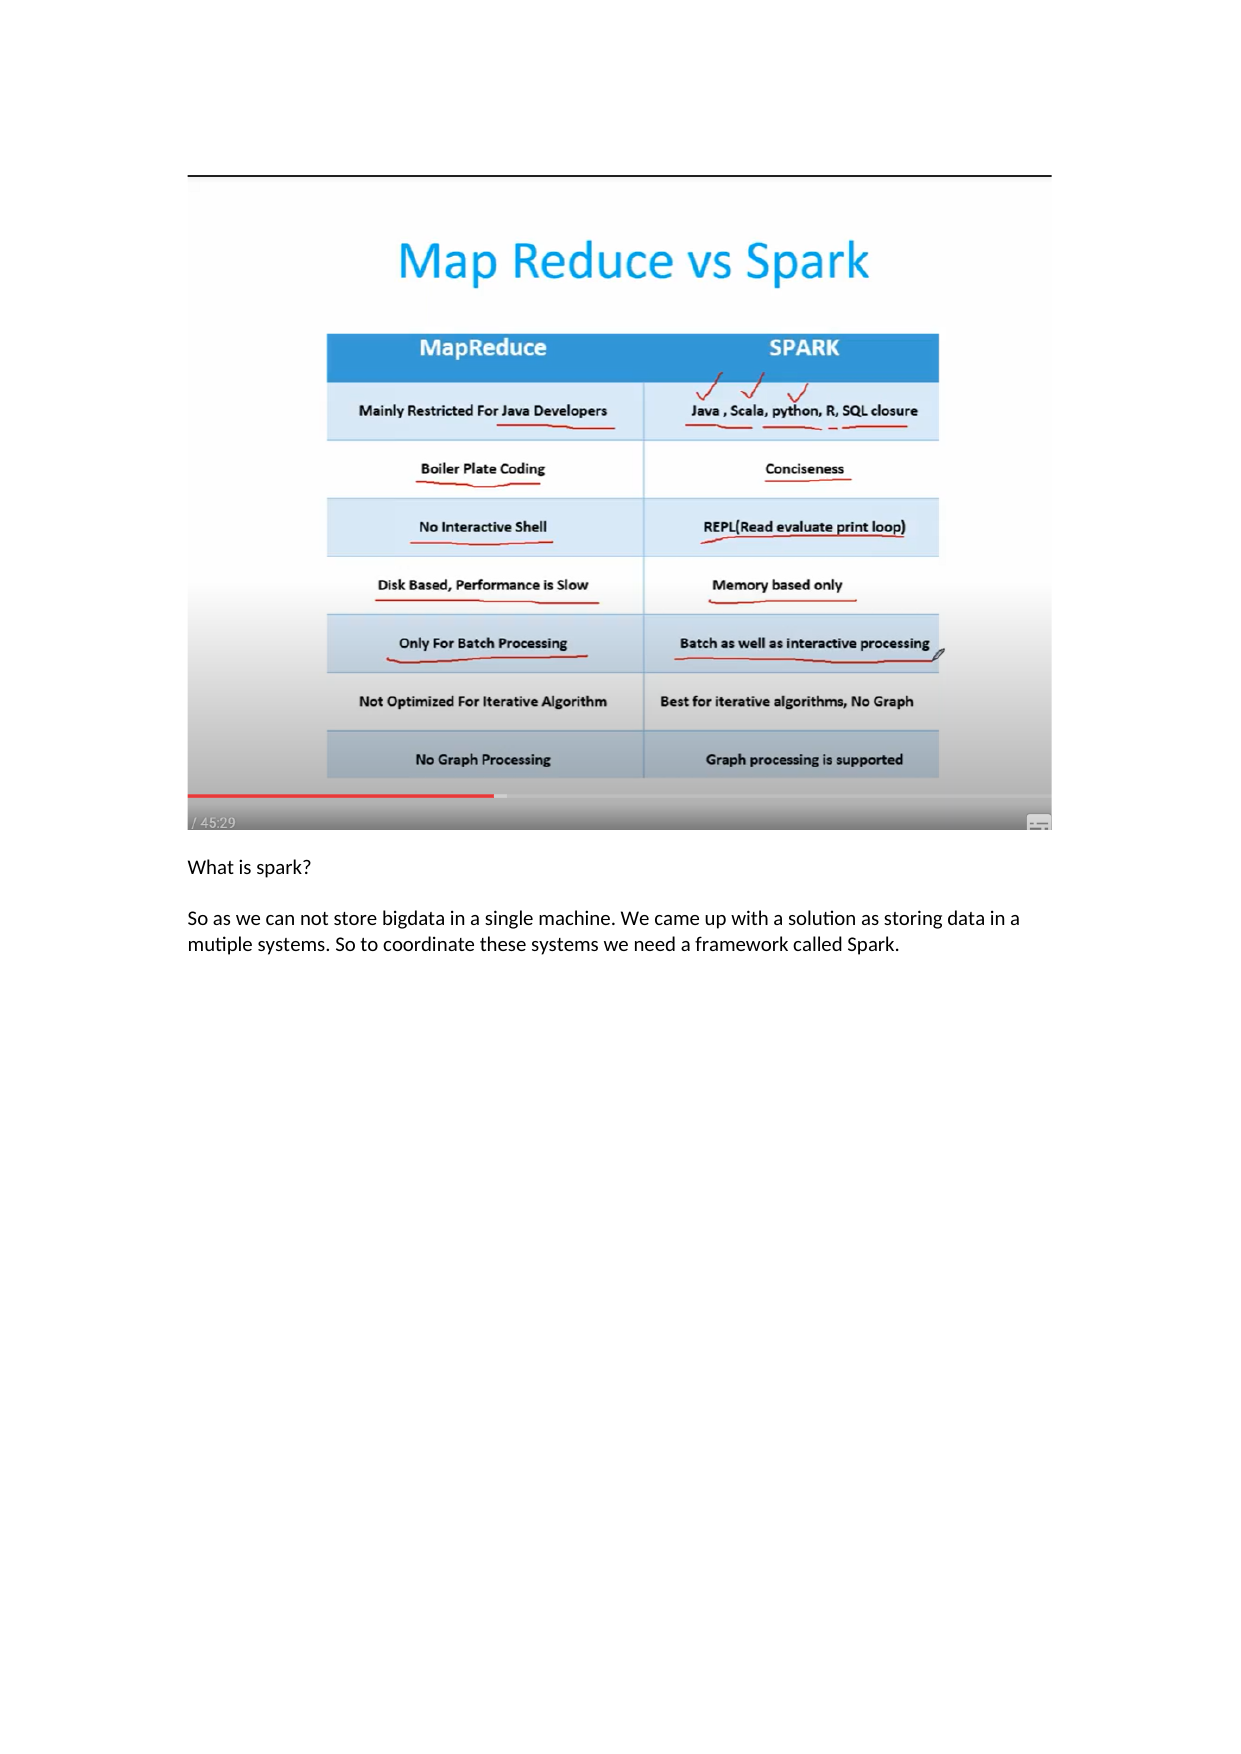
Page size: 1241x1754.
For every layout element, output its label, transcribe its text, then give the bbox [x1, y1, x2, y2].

picture [187, 175, 1052, 830]
text What is spark? [187, 854, 1053, 880]
text So as we can not store bigdata in a single machine. We came up with a solution as storing data in a mutiple systems. So to coordinate these systems we need a framework called Spark. [187, 905, 1053, 956]
